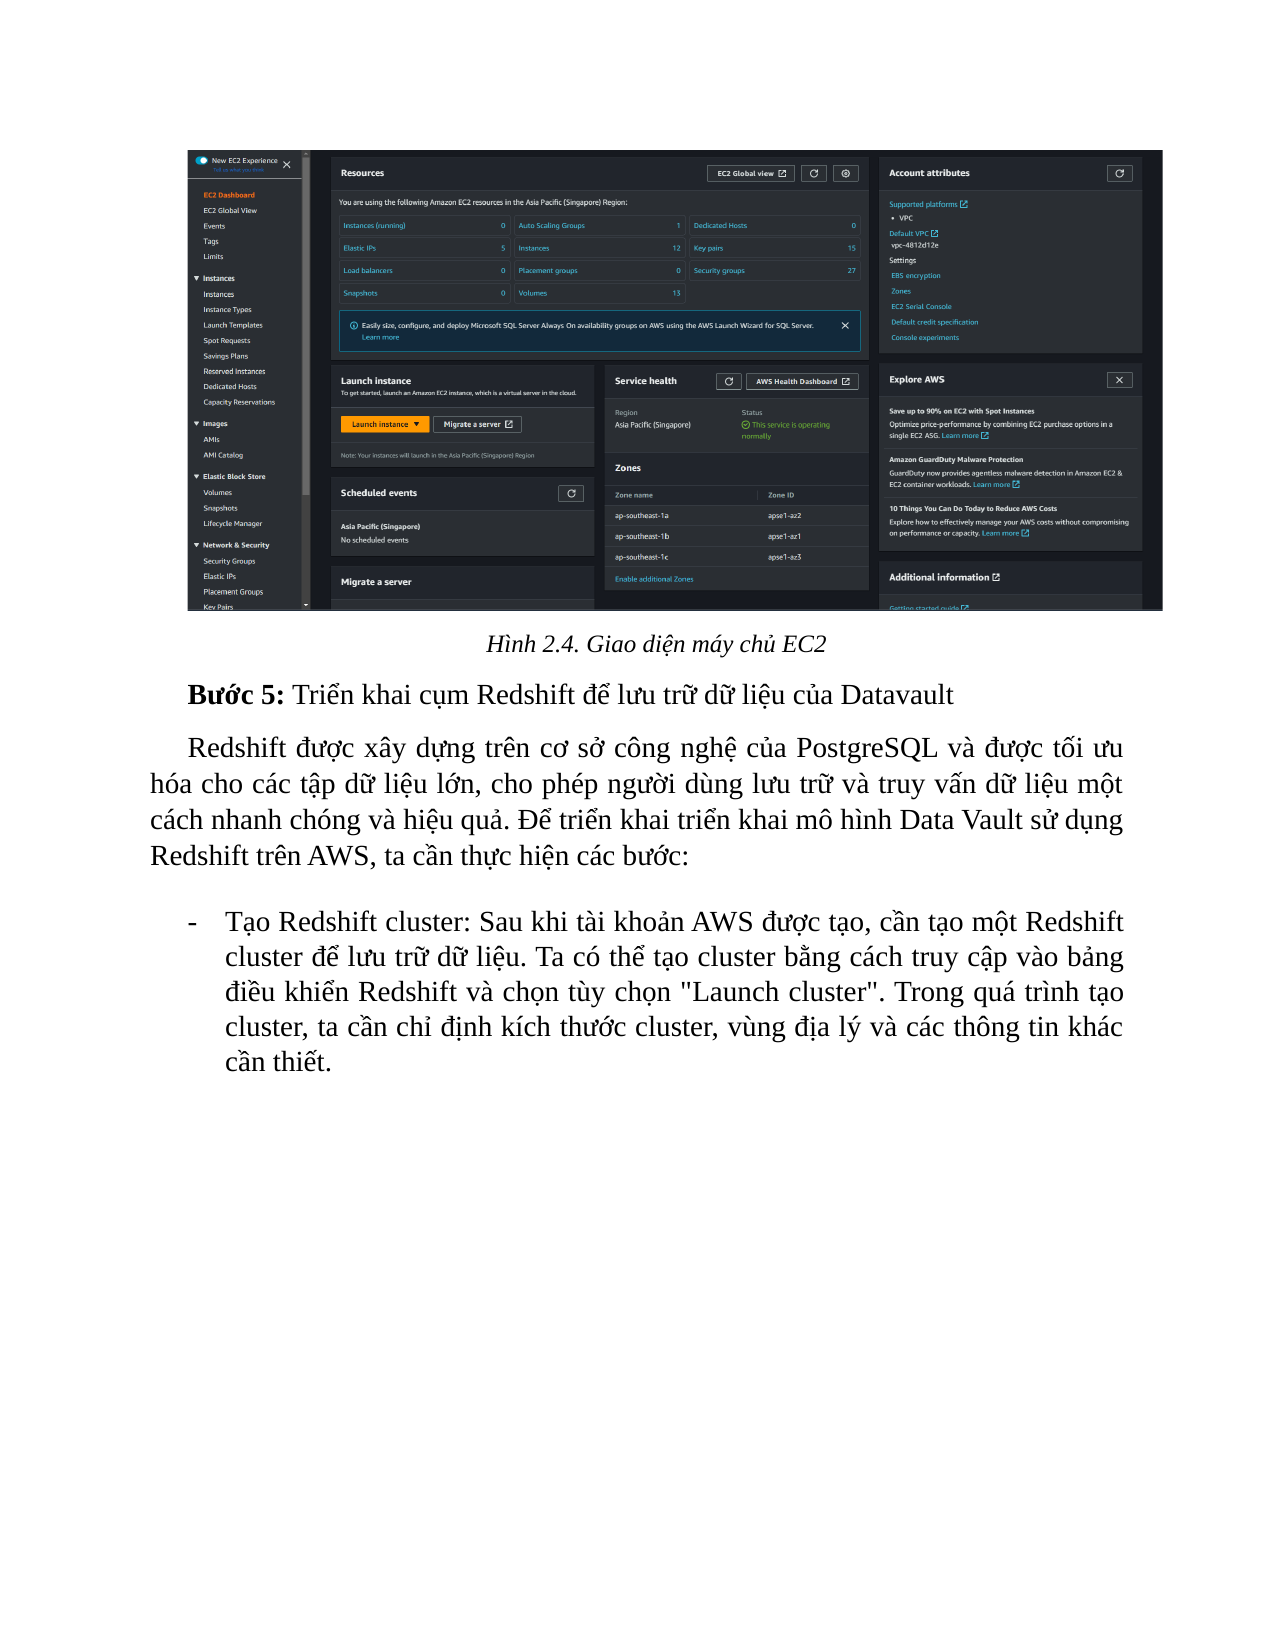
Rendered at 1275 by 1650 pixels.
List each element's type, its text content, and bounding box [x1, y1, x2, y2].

text Redshift được xây dựng trên cơ sở công nghệ của PostgreSQL và được tối ưu hóa cho các tập dữ liệu lớn, cho phép người dùng lưu trữ và truy vấn dữ liệu một cách nhanh chóng và hiệu quả. Để triển khai triển khai mô hình Data Vault sử dụng Redshift trên AWS, ta cần thực hiện các bước: [150, 730, 1125, 872]
picture [187, 150, 1163, 611]
text Bước 5: Triển khai cụm Redshift để lưu trữ dữ liệu của Datavault [150, 677, 1125, 711]
text Hình 2.4. Giao diện máy chủ EC2 [150, 629, 1125, 658]
list Tạo Redshift cluster: Sau khi tài khoản AWS được tạo, cần tạo một Redshift cluster để lưu trữ dữ liệu. Ta có thể tạo cluster bằng cách truy cập vào bảng điều khiển Redshift và chọn tùy chọn "Launch cluster". Trong quá trình tạo cluster, ta cần chỉ định kích thước cluster, vùng địa lý và các thông tin khác cần thiết. [187, 904, 1125, 1078]
